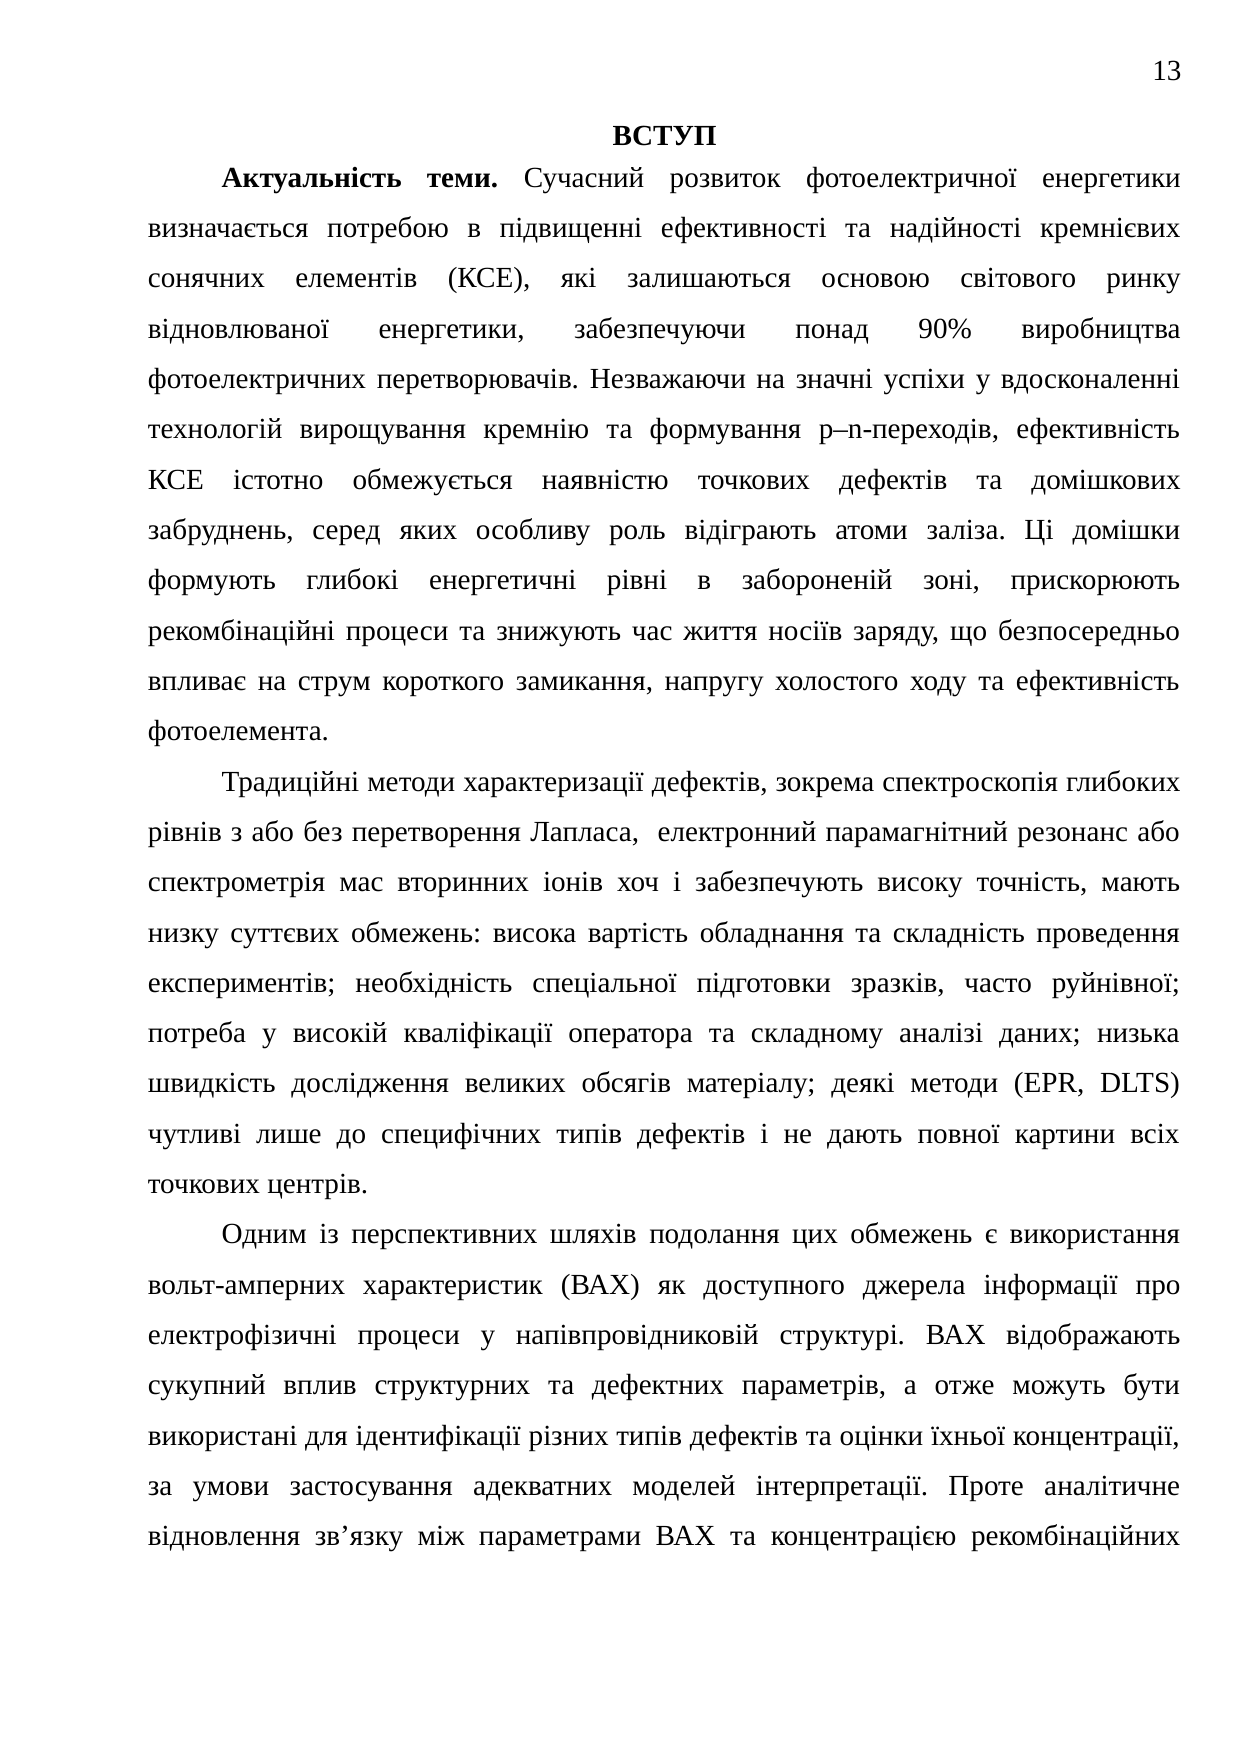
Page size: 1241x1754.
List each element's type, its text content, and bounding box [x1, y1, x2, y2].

text Традиційні методи характеризації дефектів, зокрема спектроскопія глибоких рівнів з або без перетворення Лапласа, електронний парамагнітний резонанс або спектрометрія мас вторинних іонів хоч і забезпечують високу точність, мають низку суттєвих обмежень: висока вартість обладнання та складність проведення експериментів; необхідність спеціальної підготовки зразків, часто руйнівної; потреба у високій кваліфікації оператора та складному аналізі даних; низька швидкість дослідження великих обсягів матеріалу; деякі методи (EPR, DLTS) чутливі лише до специфічних типів дефектів і не дають повної картини всіх точкових центрів. [148, 764, 1181, 1200]
text Актуальність теми. Сучасний розвиток фотоелектричної енергетики визначається потребою в підвищенні ефективності та надійності кремнієвих сонячних елементів (КСЕ), які залишаються основою світового ринку відновлюваної енергетики, забезпечуючи понад 90% виробництва фотоелектричних перетворювачів. Незважаючи на значні успіхи у вдосконаленні технологій вирощування кремнію та формування p–n-переходів, ефективність КСЕ істотно обмежується наявністю точкових дефектів та домішкових забруднень, серед яких особливу роль відіграють атоми заліза. Ці домішки формують глибокі енергетичні рівні в забороненій зоні, прискорюють рекомбінаційні процеси та знижують час життя носіїв заряду, що безпосередньо впливає на струм короткого замикання, напругу холостого ходу та ефективність фотоелемента. [148, 160, 1181, 747]
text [148, 1217, 1181, 1552]
subtitle ВСТУП [148, 118, 1181, 152]
